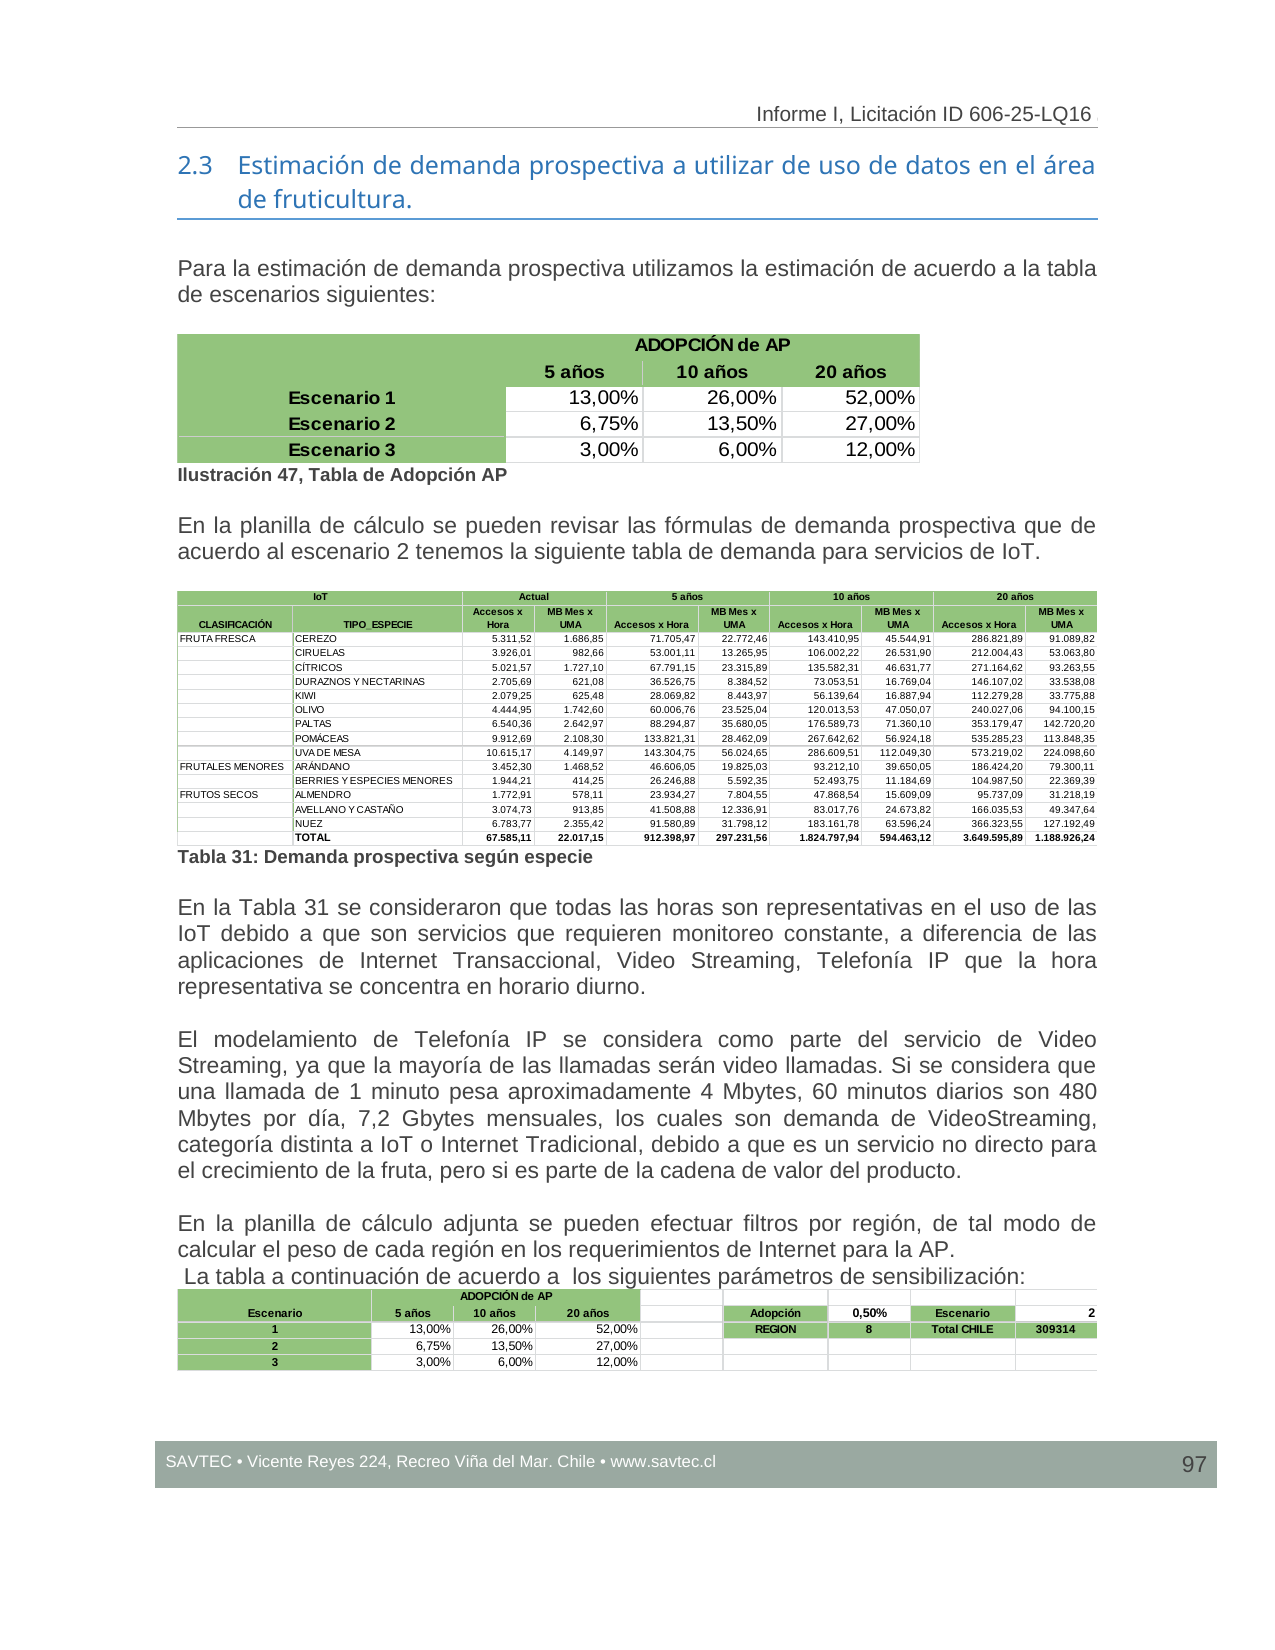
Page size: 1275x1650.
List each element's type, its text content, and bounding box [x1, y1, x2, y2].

text Tabla 31: Demanda prospectiva según especie [177, 846, 1098, 867]
text La tabla a continuación de acuerdo a los siguientes parámetros de sensibilización: [177, 1263, 1098, 1289]
text En la planilla de cálculo se pueden revisar las fórmulas de demanda prospectiva que de acuerdo al escenario 2 tenemos la siguiente tabla de demanda para servicios de IoT. [177, 512, 1098, 564]
subtitle Estimación de demanda prospectiva a utilizar de uso de datos en el área de fruticultura. [177, 148, 1098, 218]
text Para la estimación de demanda prospectiva utilizamos la estimación de acuerdo a la tabla de escenarios siguientes: [177, 255, 1098, 307]
text El modelamiento de Telefonía IP se considera como parte del servicio de Video Streaming, ya que la mayoría de las llamadas serán video llamadas. Si se considera que una llamada de 1 minuto pesa aproximadamente 4 Mbytes, 60 minutos diarios son 480 Mbytes por día, 7,2 Gbytes mensuales, los cuales son demanda de VideoStreaming, categoría distinta a IoT o Internet Tradicional, debido a que es un servicio no directo para el crecimiento de la fruta, pero si es parte de la cadena de valor del producto. [177, 1026, 1098, 1184]
text En la Tabla 31 se consideraron que todas las horas son representativas en el uso de las IoT debido a que son servicios que requieren monitoreo constante, a diferencia de las aplicaciones de Internet Transaccional, Video Streaming, Telefonía IP que la hora representativa se concentra en horario diurno. [177, 894, 1098, 999]
text Ilustración 47, Tabla de Adopción AP [177, 464, 1098, 485]
text En la planilla de cálculo adjunta se pueden efectuar filtros por región, de tal modo de calcular el peso de cada región en los requerimientos de Internet para la AP. [177, 1210, 1098, 1263]
